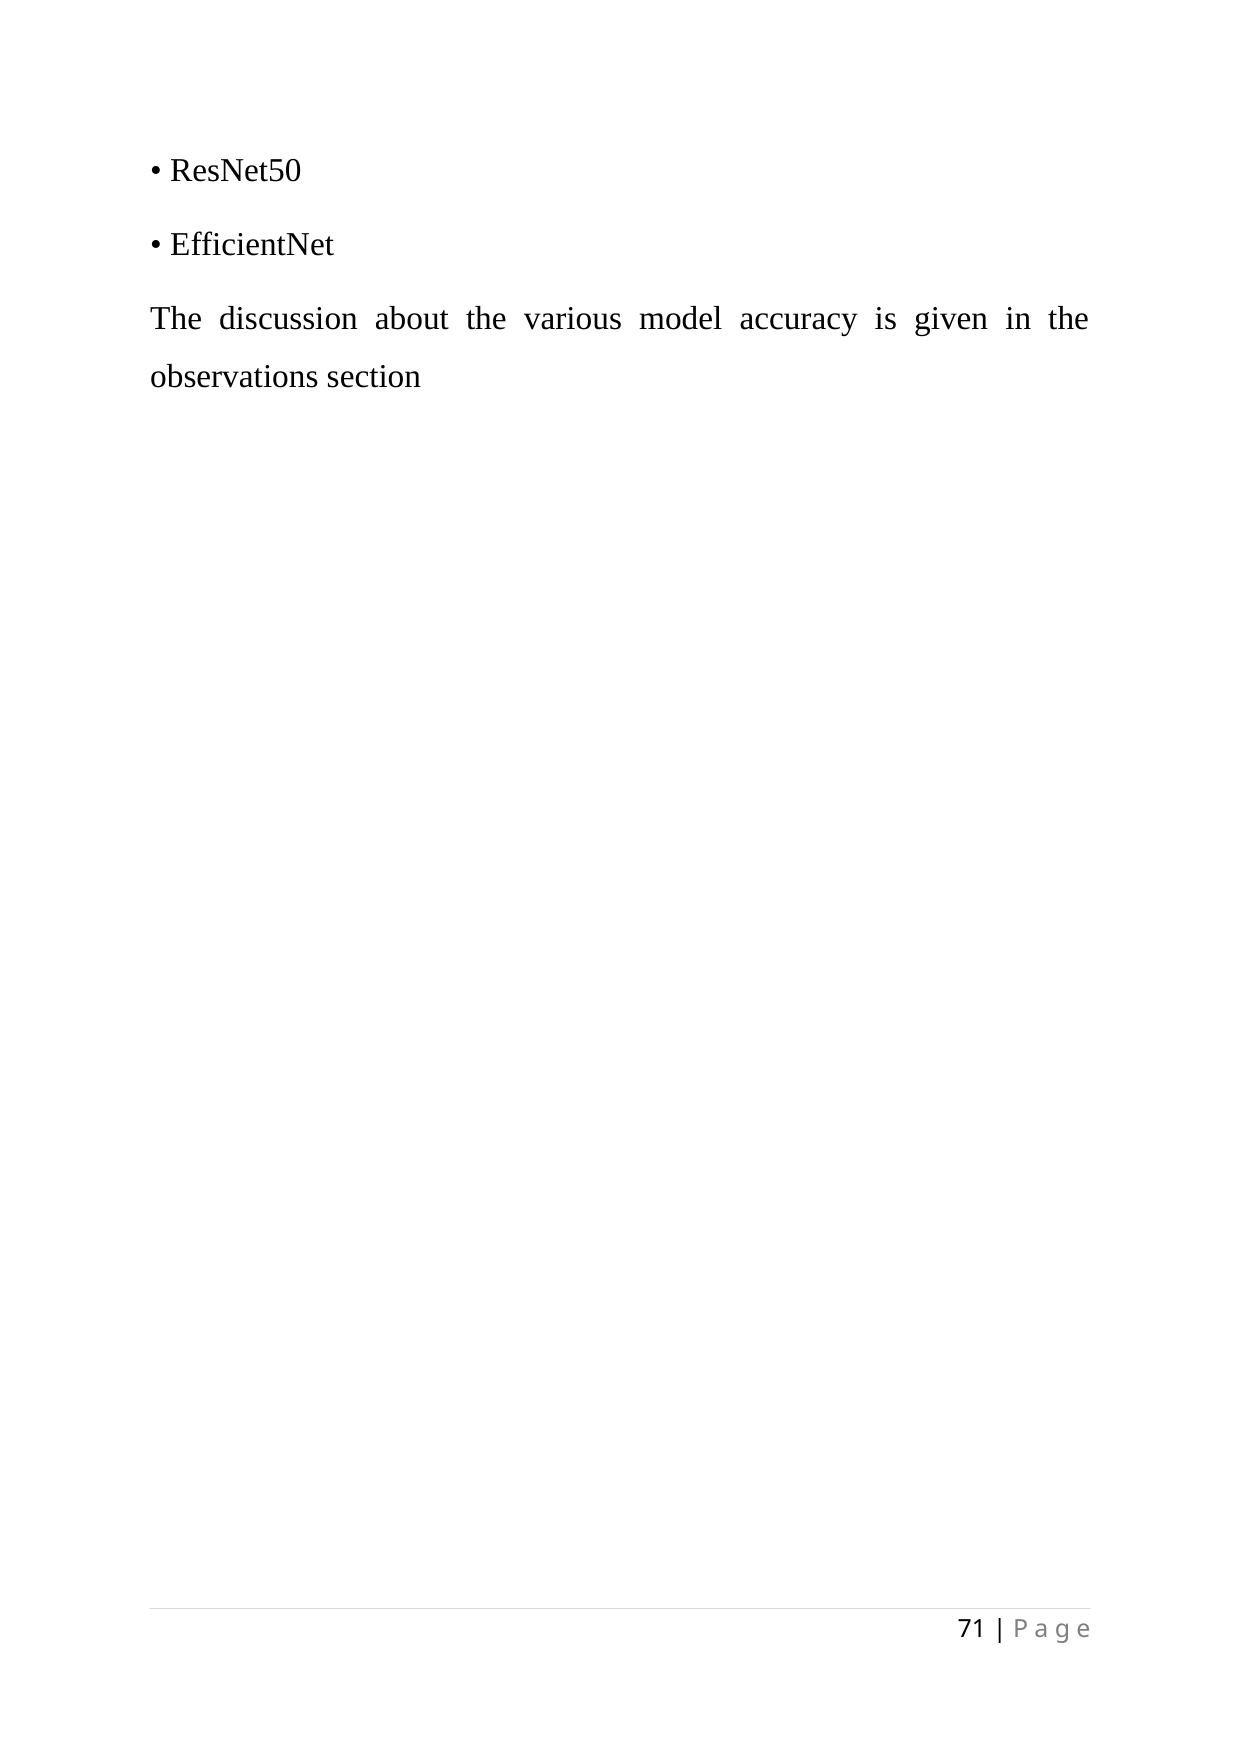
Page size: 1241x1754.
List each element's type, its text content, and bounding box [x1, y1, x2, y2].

text • EfficientNet [150, 224, 1090, 262]
text The discussion about the various model accuracy is given in the observations section [150, 298, 1090, 394]
text • ResNet50 [150, 150, 1090, 188]
